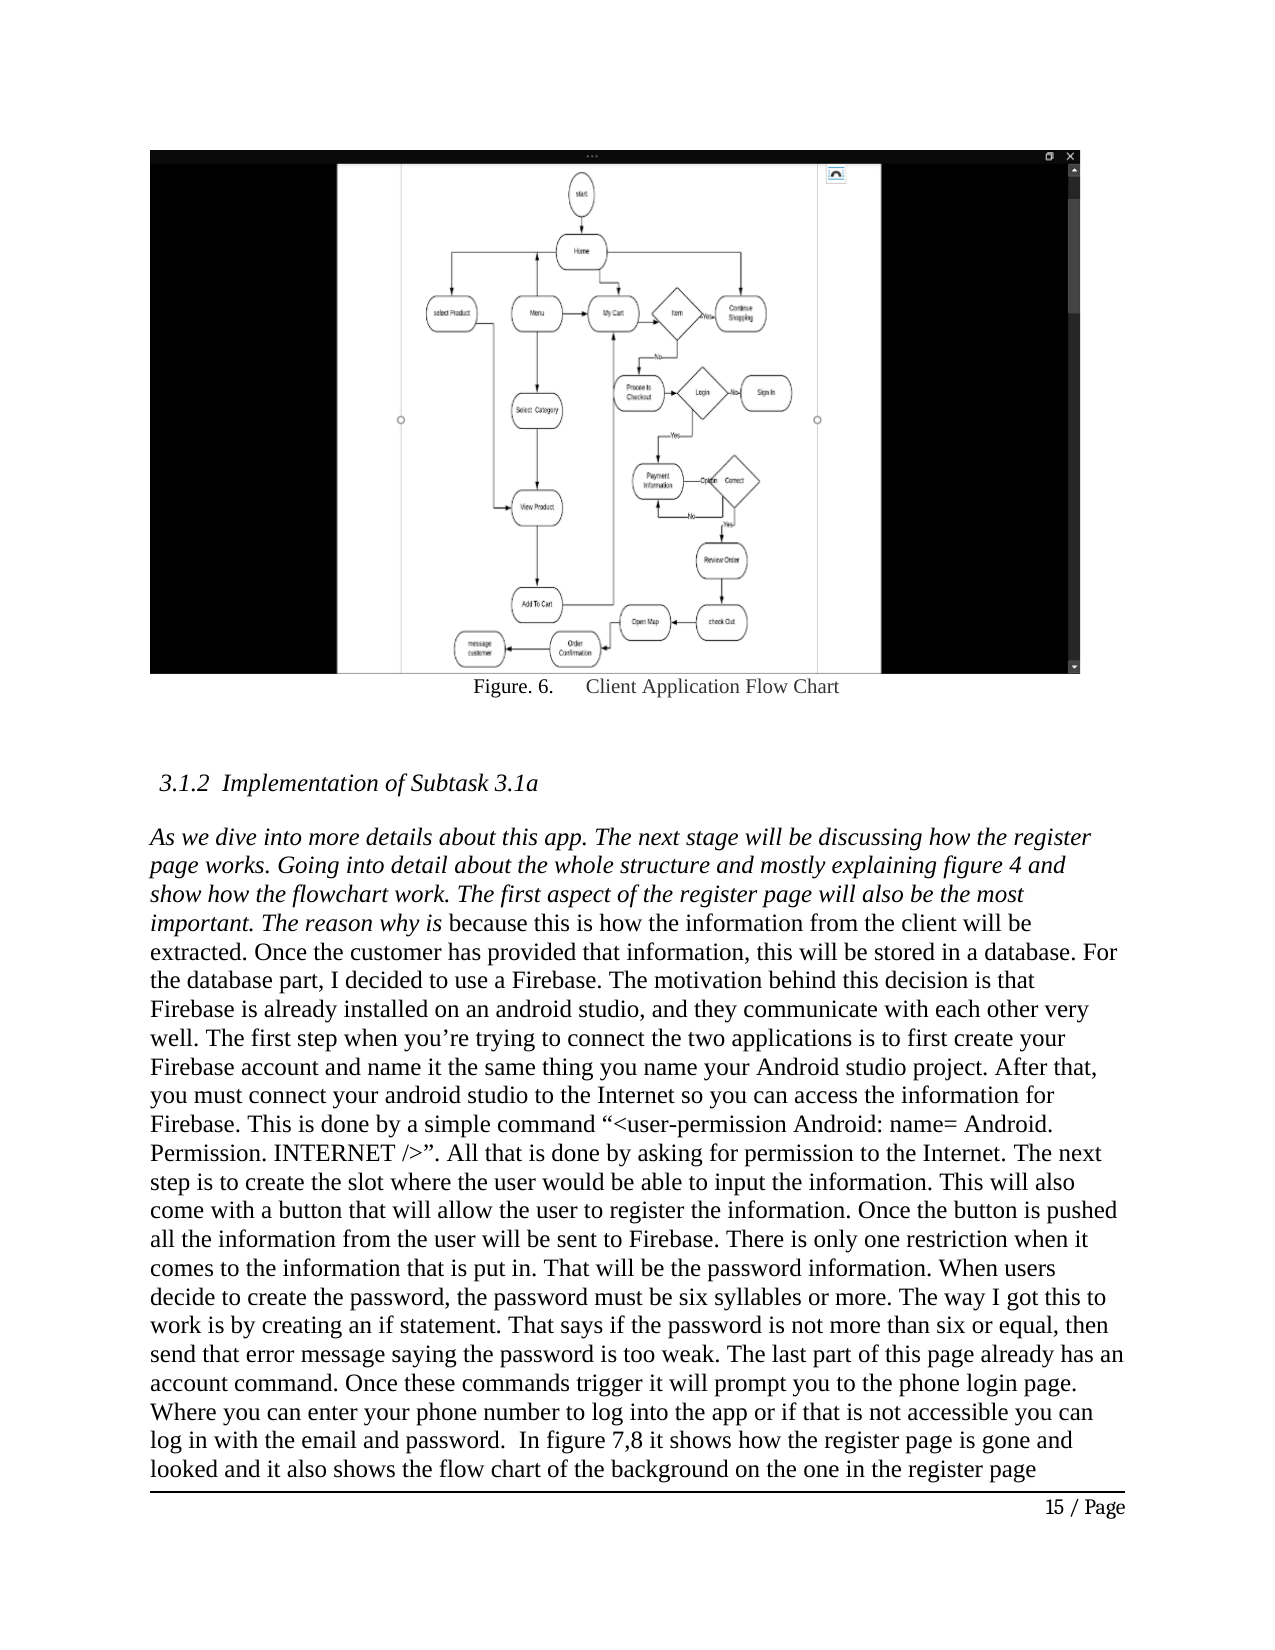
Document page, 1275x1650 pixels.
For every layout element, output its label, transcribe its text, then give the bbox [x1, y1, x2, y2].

text As we dive into more details about this app. The next stage will be discussing how the register page works. Going into detail about the whole structure and mostly explaining figure 4 and show how the flowchart work. The first aspect of the register page will also be the most important. The reason why is because this is how the information from the client will be extracted. Once the customer has provided that information, this will be stored in a database. For the database part, I decided to use a Firebase. The motivation behind this decision is that Firebase is already installed on an android studio, and they communicate with each other very well. The first step when you’re trying to connect the two applications is to first create your Firebase account and name it the same thing you name your Android studio project. After that, you must connect your android studio to the Internet so you can access the information for Firebase. This is done by a simple command “<user-permission Android: name= Android. Permission. INTERNET />”. All that is done by asking for permission to the Internet. The next step is to create the slot where the user would be able to input the information. This will also come with a button that will allow the user to register the information. Once the button is pushed all the information from the user will be sent to Firebase. There is only one restriction when it comes to the information that is put in. That will be the password information. When users decide to create the password, the password must be six syllables or more. The way I got this to work is by creating an if statement. That says if the password is not more than six or equal, then send that error message saying the password is too weak. The last part of this page already has an account command. Once these commands trigger it will prompt you to the phone login page. Where you can enter your phone number to log into the app or if that is not accessible you can log in with the email and password. In figure 7,8 it shows how the register page is gone and looked and it also shows the flow chart of the background on the one in the register page [150, 822, 1125, 1483]
subtitle 3.1.2 Implementation of Subtask 3.1a [159, 768, 1125, 796]
picture [150, 150, 1080, 674]
text Client Application Flow Chart [187, 673, 1125, 698]
